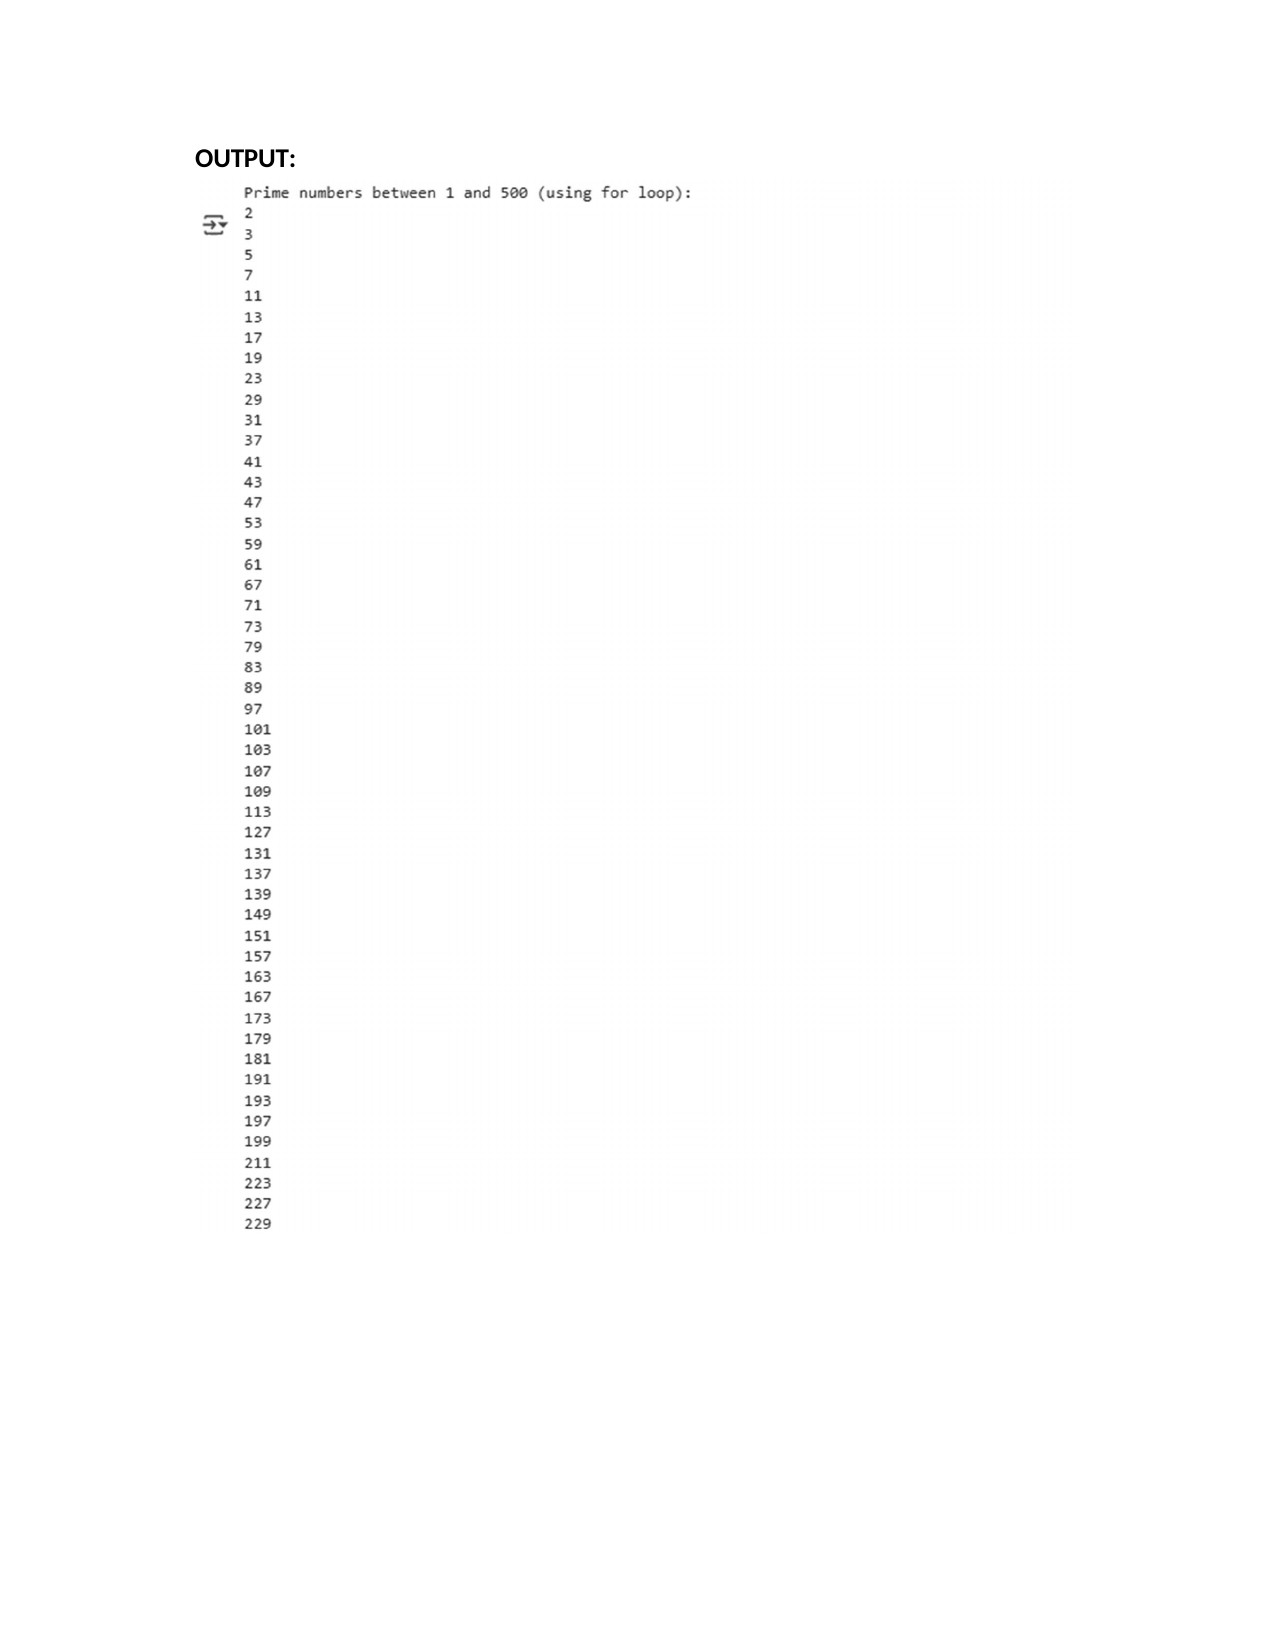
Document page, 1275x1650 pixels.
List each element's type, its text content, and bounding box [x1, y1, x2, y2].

picture [194, 176, 1078, 1236]
text OUTPUT: [195, 142, 1087, 175]
